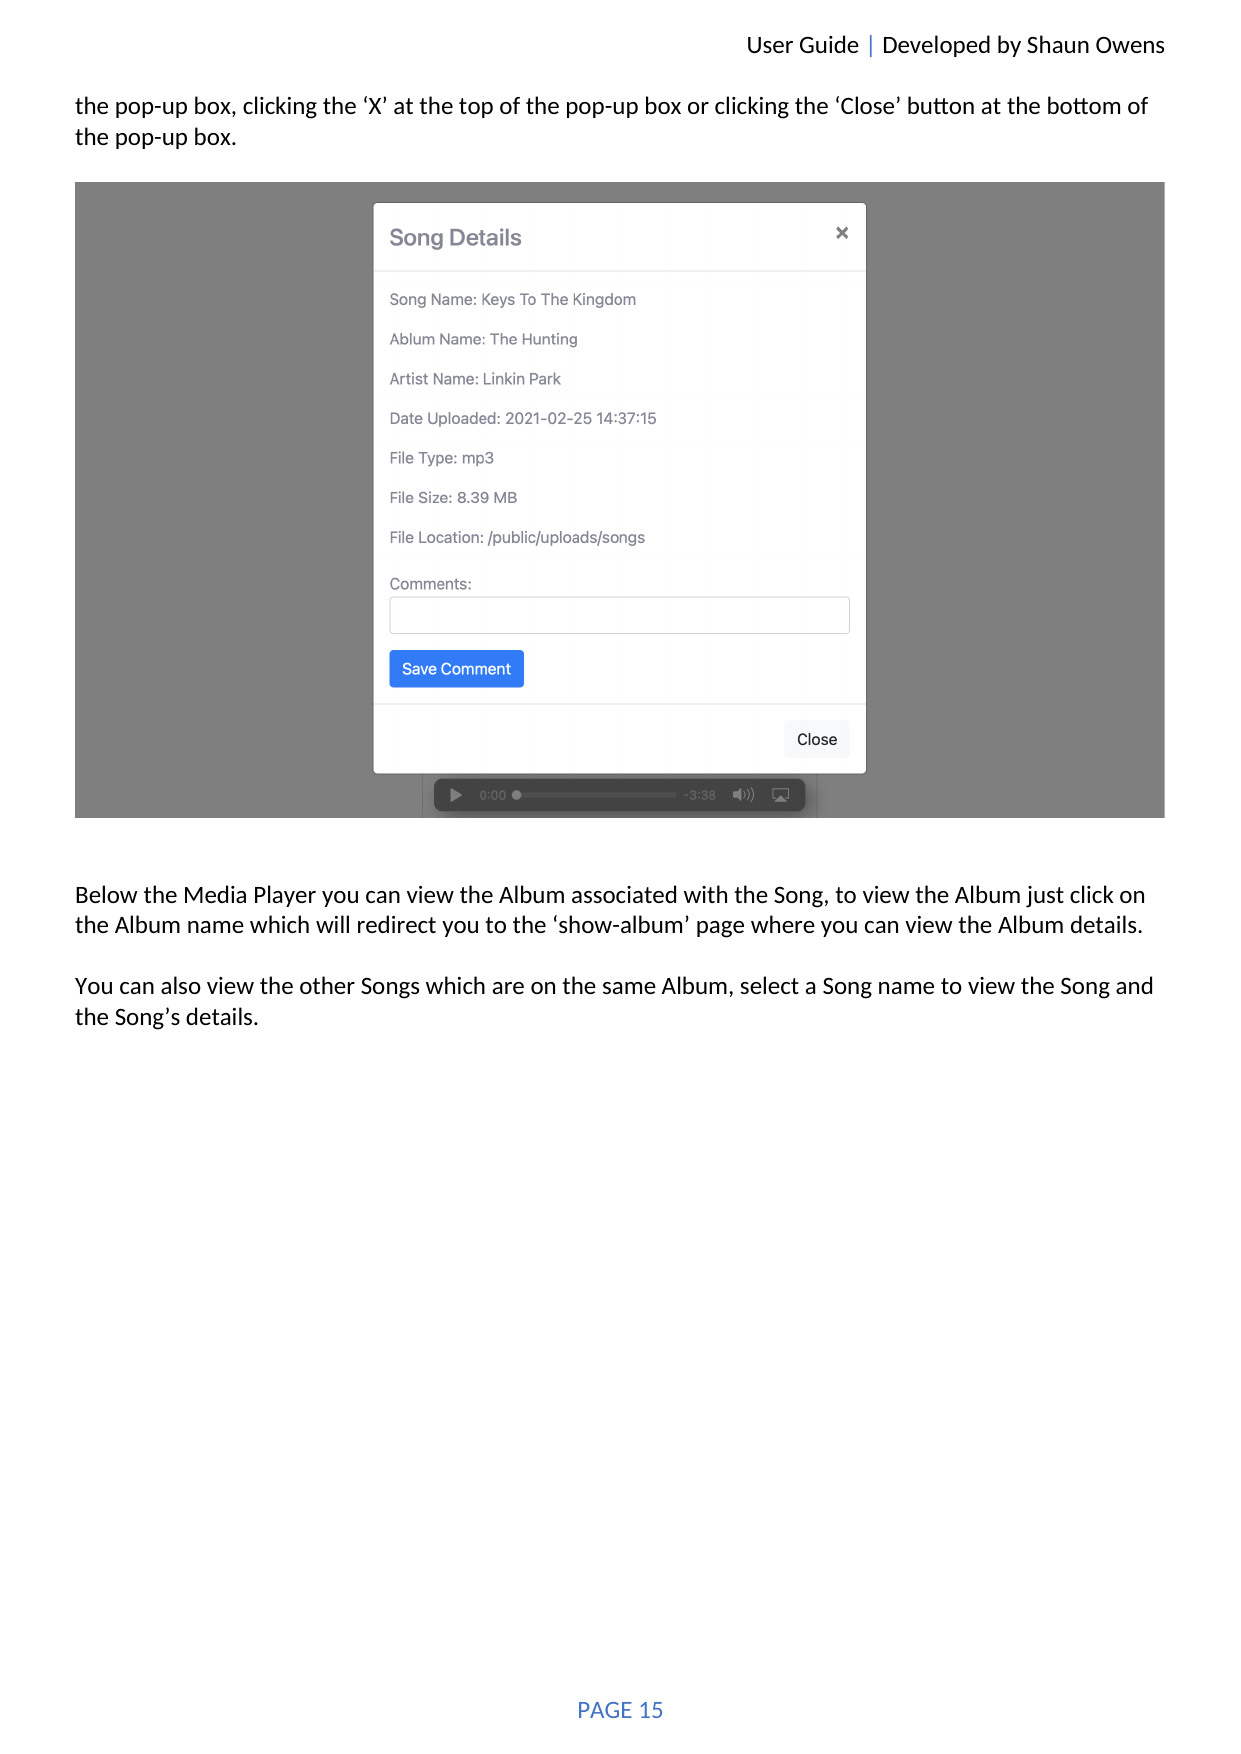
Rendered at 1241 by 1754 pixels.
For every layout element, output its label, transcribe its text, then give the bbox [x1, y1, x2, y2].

text Below the Media Player you can view the Album associated with the Song, to view the Album just click on the Album name which will redirect you to the ‘show-album’ page where you can view the Album details. [75, 879, 1165, 940]
picture [75, 182, 1165, 818]
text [75, 91, 1165, 152]
text You can also view the other Songs which are on the same Album, select a Song name to view the Song and the Song’s details. [75, 970, 1165, 1031]
